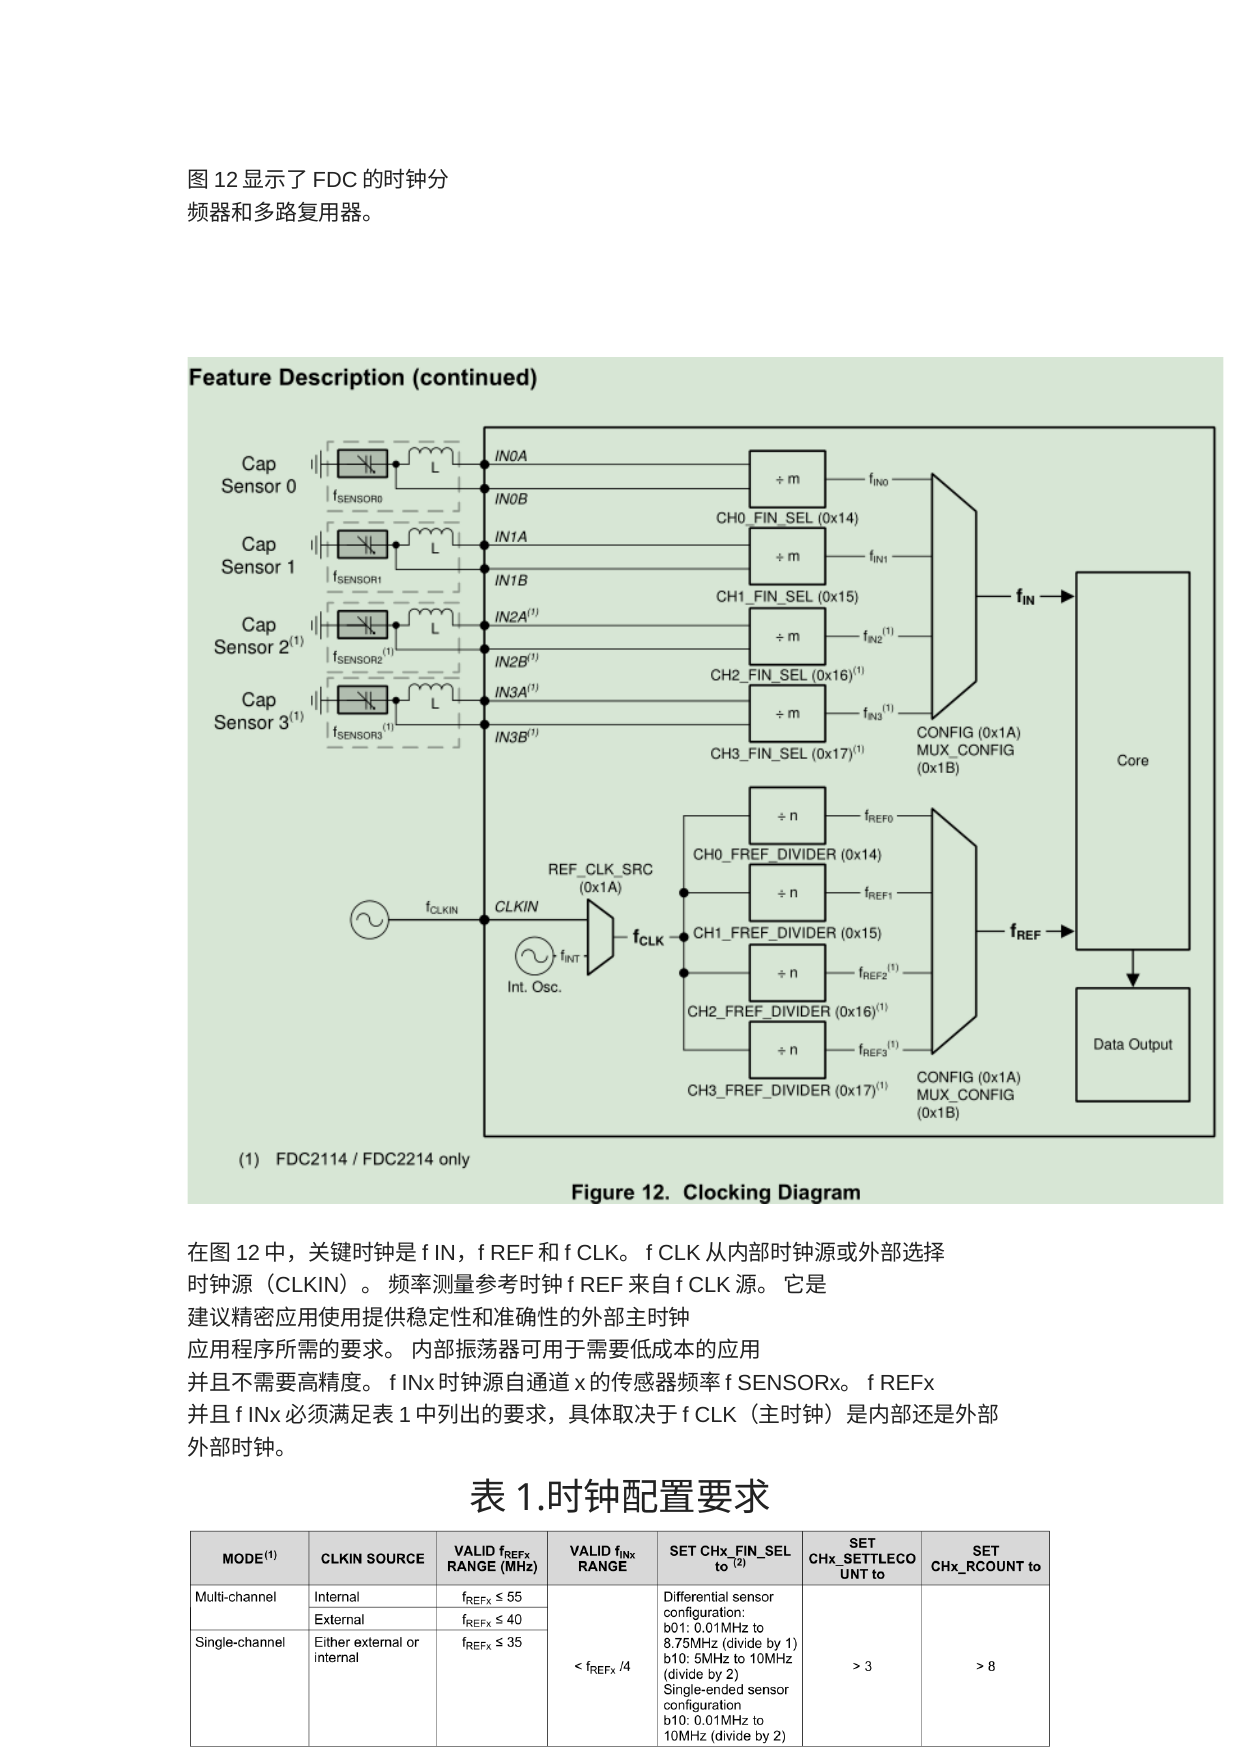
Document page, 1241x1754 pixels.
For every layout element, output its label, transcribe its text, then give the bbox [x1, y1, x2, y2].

picture [187, 1526, 1053, 1749]
text 频器和多路复用器。 [187, 194, 1053, 227]
text 表1.时钟配置要求 [187, 1462, 1053, 1526]
text 在图12中，关键时钟是f IN，f REF和f CLK。 f CLK从内部时钟源或外部选择 时钟源（CLKIN）。 频率测量参考时钟f REF来自f CLK源。 它是 建议精密应用使用提供稳定性和准确性的外部主时钟 应用程序所需的要求。 内部振荡器可用于需要低成本的应用 并且不需要高精度。 f INx时钟源自通道x的传感器频率f SENSORx。 f REFx 并且f INx必须满足表1中列出的要求，具体取决于f CLK（主时钟）是内部还是外部 外部时钟。 [187, 1234, 1053, 1462]
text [187, 162, 1053, 194]
picture [187, 357, 1224, 1204]
